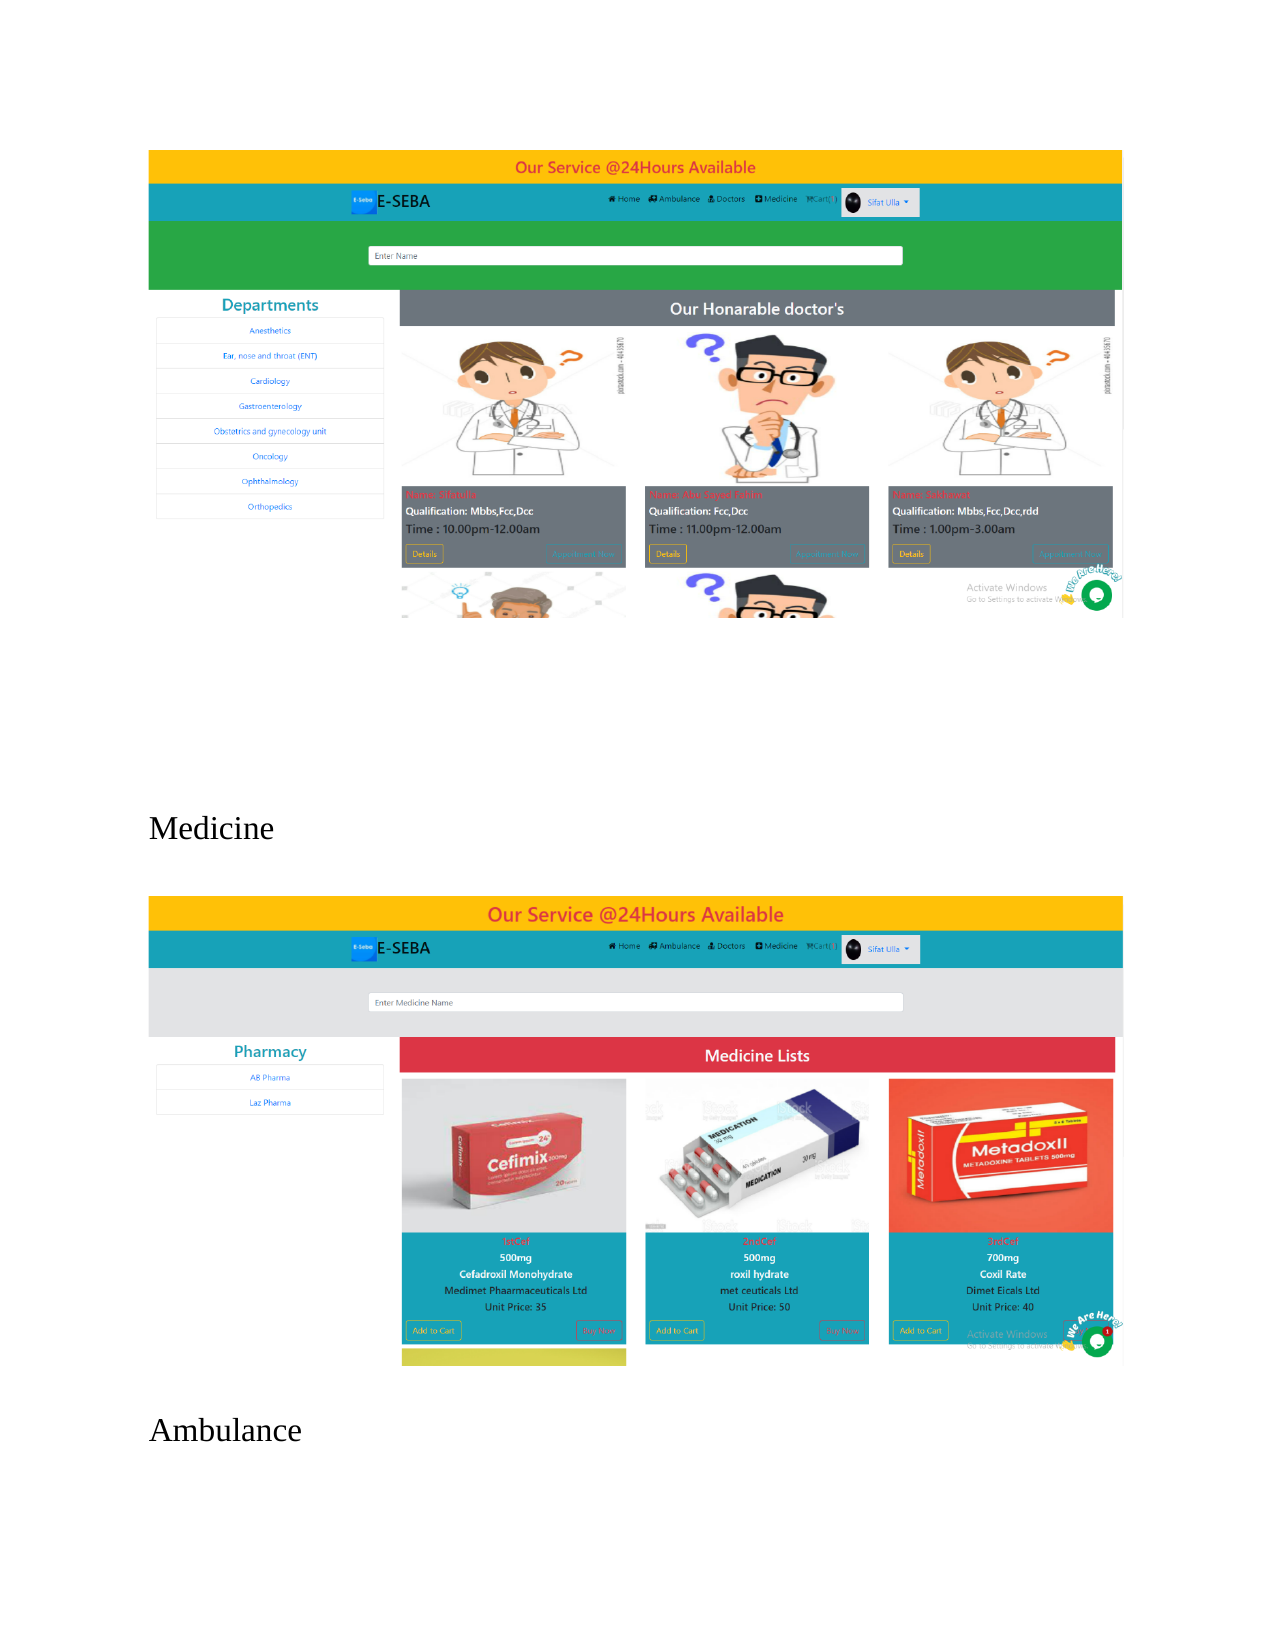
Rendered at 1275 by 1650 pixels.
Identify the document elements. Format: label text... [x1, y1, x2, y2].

picture [148, 896, 1124, 1366]
text Medicine [148, 808, 1127, 847]
text Ambulance [148, 1410, 1127, 1448]
picture [148, 150, 1124, 618]
